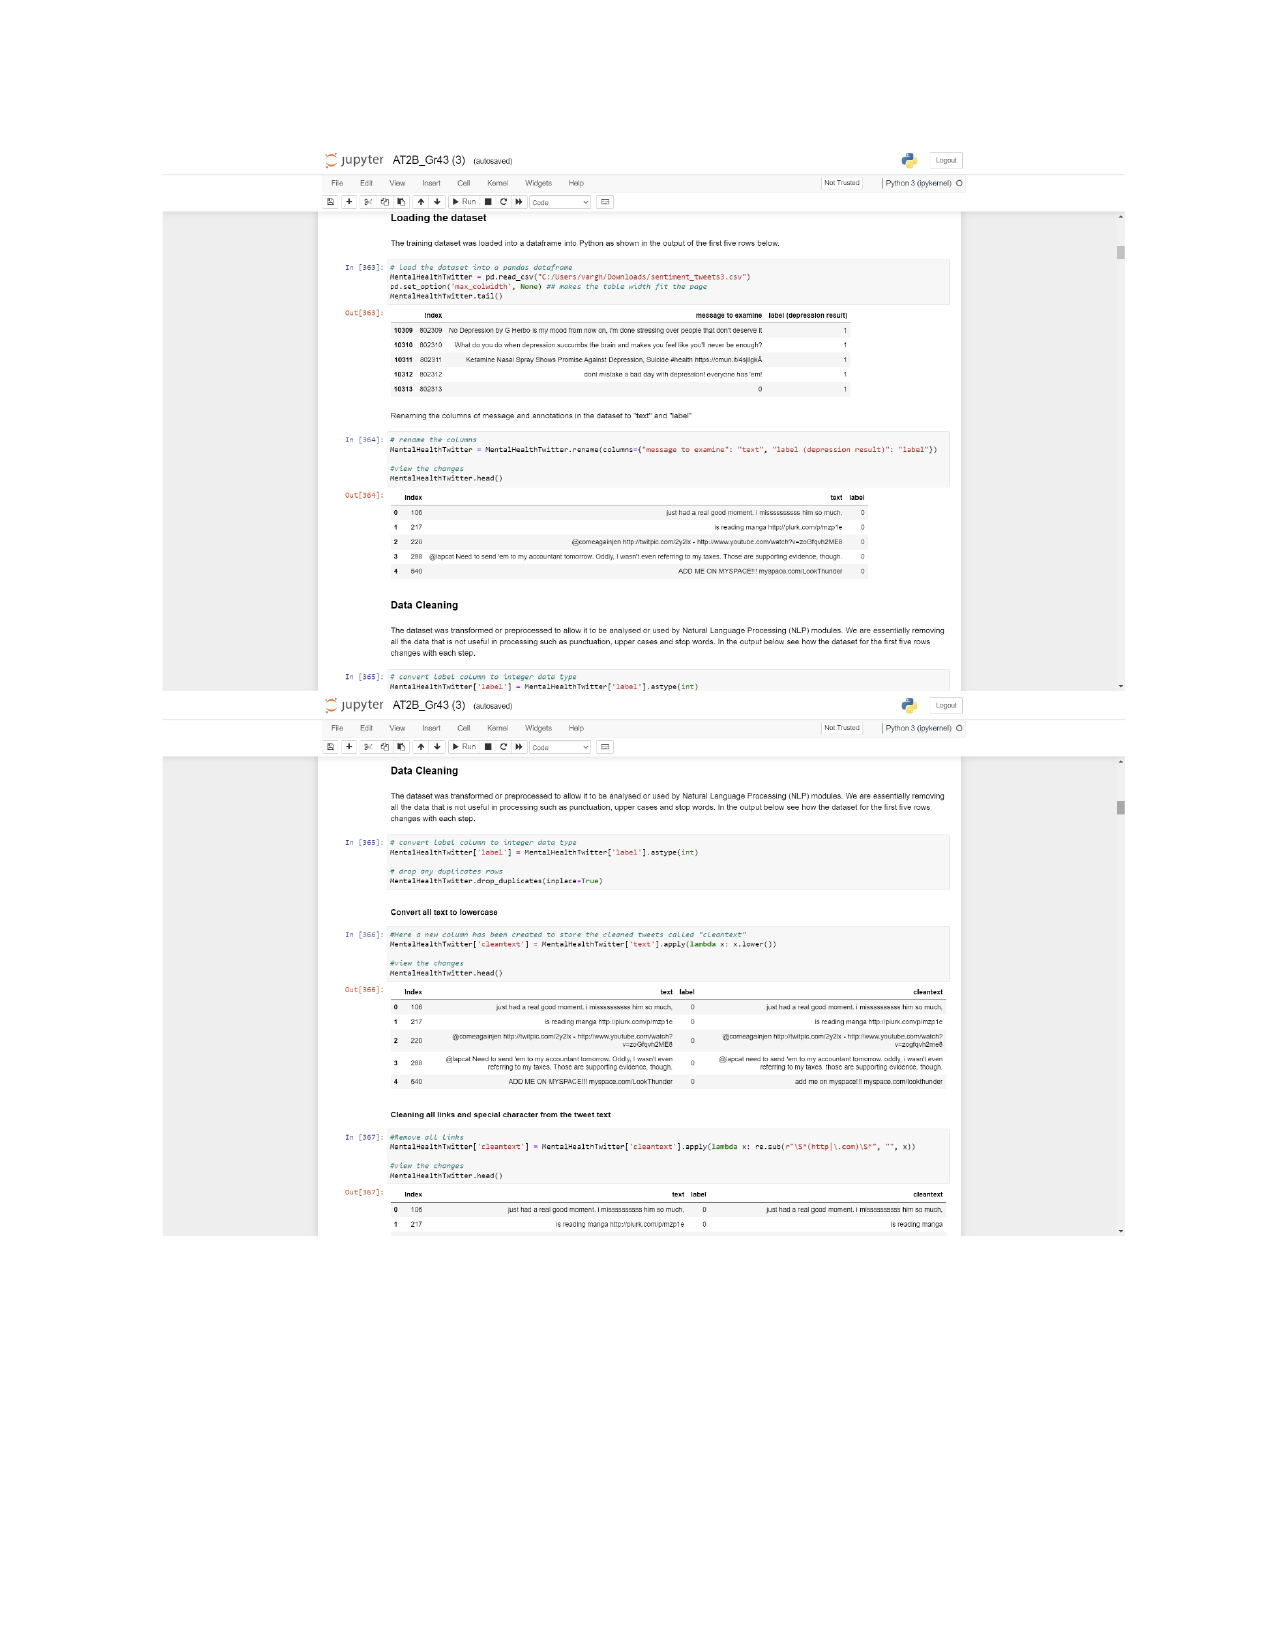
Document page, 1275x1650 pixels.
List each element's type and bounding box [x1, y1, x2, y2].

picture [162, 694, 1125, 1236]
picture [162, 150, 1125, 691]
